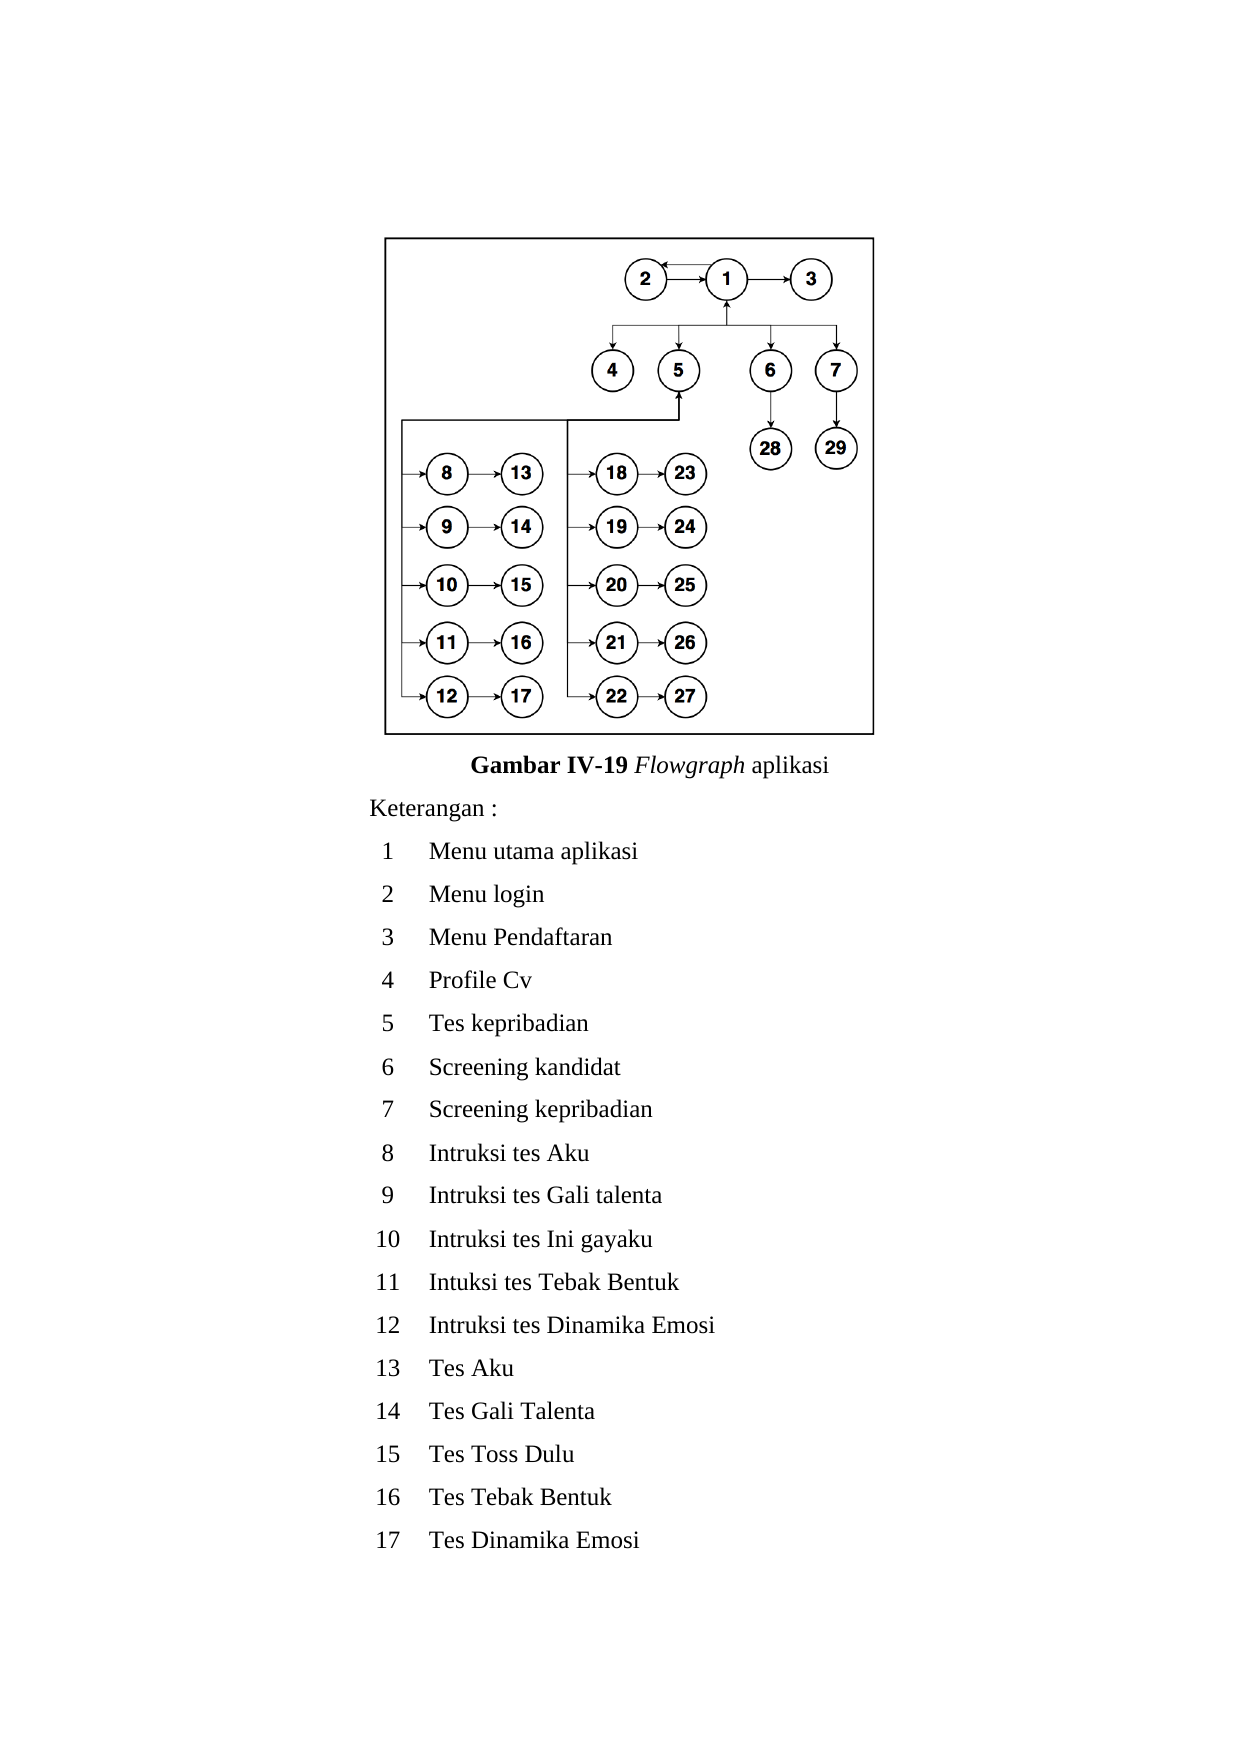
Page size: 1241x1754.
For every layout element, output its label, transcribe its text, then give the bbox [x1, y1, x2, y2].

table_cell 5 [358, 1009, 417, 1052]
table_cell Tes kepribadian [417, 1009, 859, 1052]
table_cell Screening kandidat [417, 1052, 859, 1094]
table_cell 15 [358, 1439, 417, 1482]
table_cell Menu login [417, 880, 859, 922]
table_cell Intuksi tes Tebak Bentuk [417, 1267, 859, 1310]
picture [383, 236, 875, 736]
table_cell 16 [358, 1482, 417, 1525]
table_cell Tes Dinamika Emosi [417, 1525, 859, 1568]
table_cell 2 [358, 880, 417, 922]
table_header Menu utama aplikasi [417, 836, 859, 879]
table_cell Intruksi tes Gali talenta [417, 1181, 859, 1224]
table_cell 12 [358, 1310, 417, 1353]
table_cell Tes Aku [417, 1353, 859, 1396]
table_cell Intruksi tes Dinamika Emosi [417, 1310, 859, 1353]
table_cell Intruksi tes Ini gayaku [417, 1224, 859, 1267]
table_cell 14 [358, 1396, 417, 1439]
table_cell Tes Gali Talenta [417, 1396, 859, 1439]
table_cell 4 [358, 966, 417, 1008]
table_cell Tes Toss Dulu [417, 1439, 859, 1482]
table_cell 3 [358, 923, 417, 966]
table_cell 10 [358, 1224, 417, 1267]
table_cell Menu Pendaftaran [417, 923, 859, 966]
table_cell 9 [358, 1181, 417, 1224]
text Keterangan : [369, 793, 1063, 822]
table_cell 11 [358, 1267, 417, 1310]
table_cell Tes Tebak Bentuk [417, 1482, 859, 1525]
table_cell 7 [358, 1095, 417, 1138]
table_cell 13 [358, 1353, 417, 1396]
table_cell 17 [358, 1525, 417, 1568]
table_cell Screening kepribadian [417, 1095, 859, 1138]
table_cell 6 [358, 1052, 417, 1094]
table_cell Intruksi tes Aku [417, 1138, 859, 1181]
table_cell 8 [358, 1138, 417, 1181]
table_cell Profile Cv [417, 966, 859, 1008]
table_header 1 [358, 836, 417, 879]
